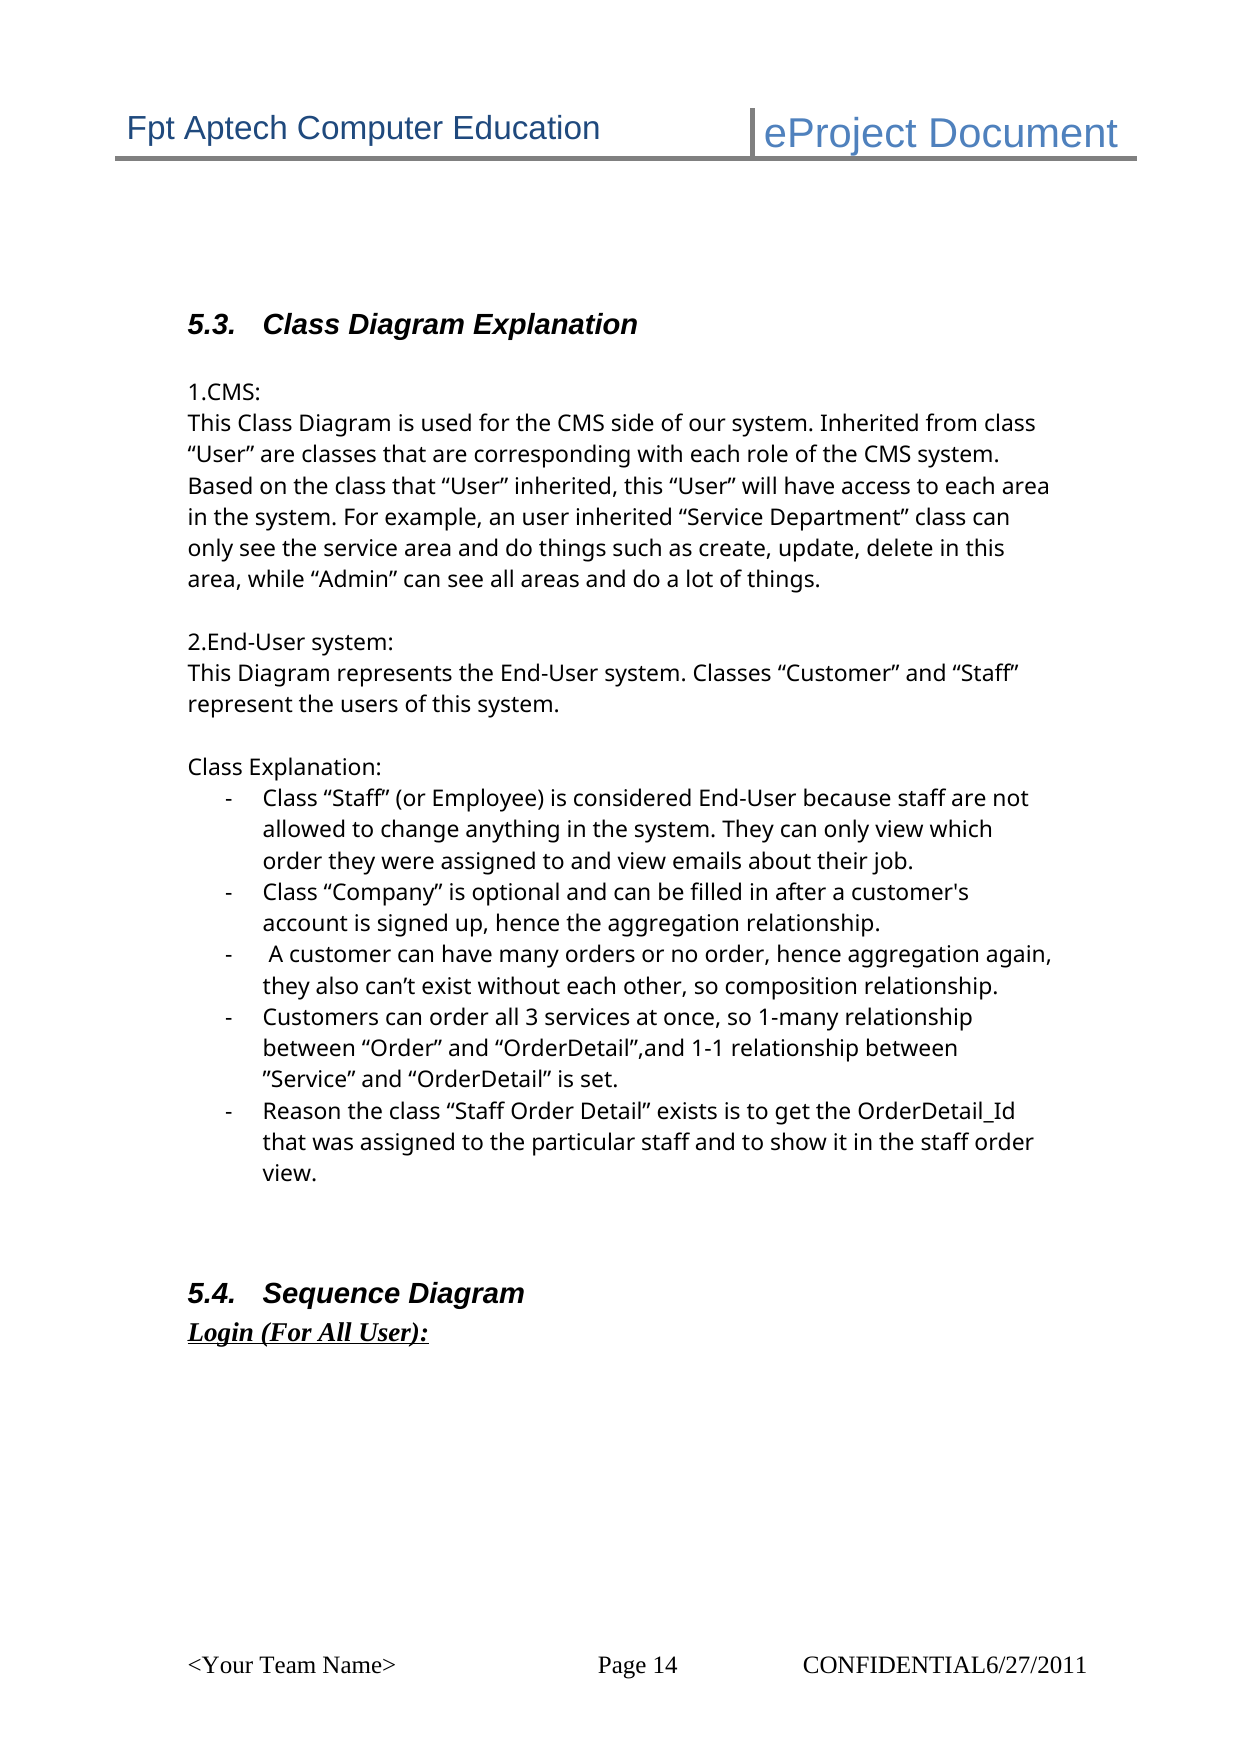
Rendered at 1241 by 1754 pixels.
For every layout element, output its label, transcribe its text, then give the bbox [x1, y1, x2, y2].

text 2.End-User system: [187, 626, 1053, 657]
list Class “Staff” (or Employee) is considered End-User because staff are not allowed to change anything in the system. They can only view which order they were assigned to and view emails about their job. [225, 782, 1053, 876]
subtitle Class Diagram Explanation [187, 307, 1053, 341]
text Login (For All User): [187, 1316, 1053, 1347]
text Class Explanation: [187, 751, 1053, 782]
subtitle Sequence Diagram [187, 1276, 1053, 1309]
list Customers can order all 3 services at once, so 1-many relationship between “Order” and “OrderDetail”,and 1-1 relationship between ”Service” and “OrderDetail” is set. [225, 1001, 1053, 1094]
text This Class Diagram is used for the CMS side of our system. Inherited from class “User” are classes that are corresponding with each role of the CMS system. Based on the class that “User” inherited, this “User” will have access to each area in the system. For example, an user inherited “Service Department” class can only see the service area and do things such as create, update, delete in this area, while “Admin” can see all areas and do a lot of things. [187, 407, 1053, 594]
list Class “Company” is optional and can be filled in after a customer's account is signed up, hence the aggregation relationship. [225, 876, 1053, 938]
text 1.CMS: [187, 376, 1053, 407]
list Reason the class “Staff Order Detail” exists is to get the OrderDetail_Id that was assigned to the particular staff and to show it in the staff order view. [225, 1094, 1053, 1188]
list A customer can have many orders or no order, hence aggregation again, they also can’t exist without each other, so composition relationship. [225, 938, 1053, 1001]
text This Diagram represents the End-User system. Classes “Customer” and “Staff” represent the users of this system. [187, 657, 1053, 719]
